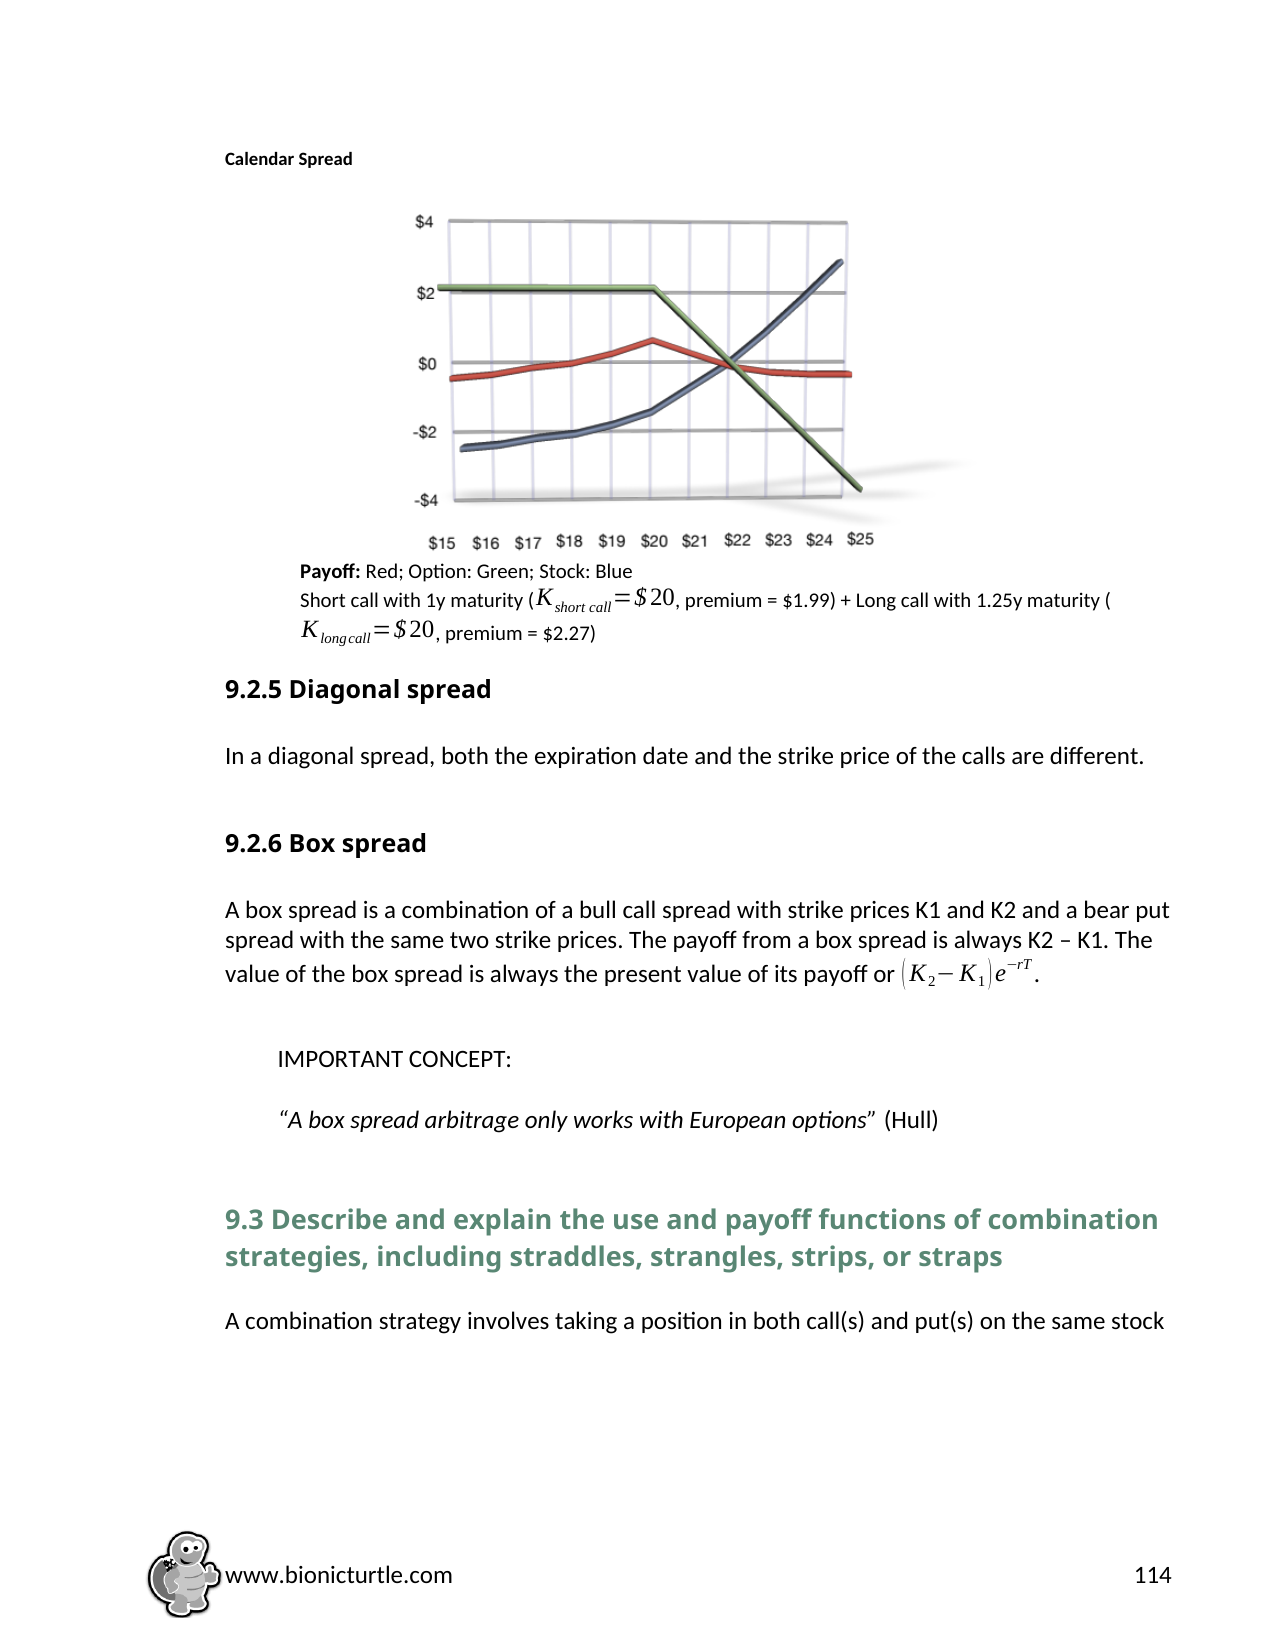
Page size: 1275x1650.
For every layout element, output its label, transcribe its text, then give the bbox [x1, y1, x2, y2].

subtitle 9.2.6 Box spread [225, 826, 1172, 894]
subtitle 9.2.5 Diagonal spread [225, 672, 1172, 740]
text A combination strategy involves taking a position in both call(s) and put(s) on the same stock [225, 1305, 1172, 1335]
text A box spread is a combination of a bull call spread with strike prices K1 and K2 and a bear put spread with the same two strike prices. The payoff from a box spread is always K2 – K1. The value of the box spread is always the present value of its payoff or . [225, 894, 1172, 992]
text In a diagonal spread, both the expiration date and the strike price of the calls are different. [225, 740, 1172, 770]
text Calendar Spread [225, 147, 1172, 170]
text Payoff: Red; Option: Green; Stock: Blue Short call with 1y maturity (, premium = $1.99) + Long call with 1.25y maturity (, premium = $2.27) [300, 558, 1172, 647]
subtitle 9.3 Describe and explain the use and payoff functions of combination strategies, including straddles, strangles, strips, or straps [225, 1201, 1172, 1274]
